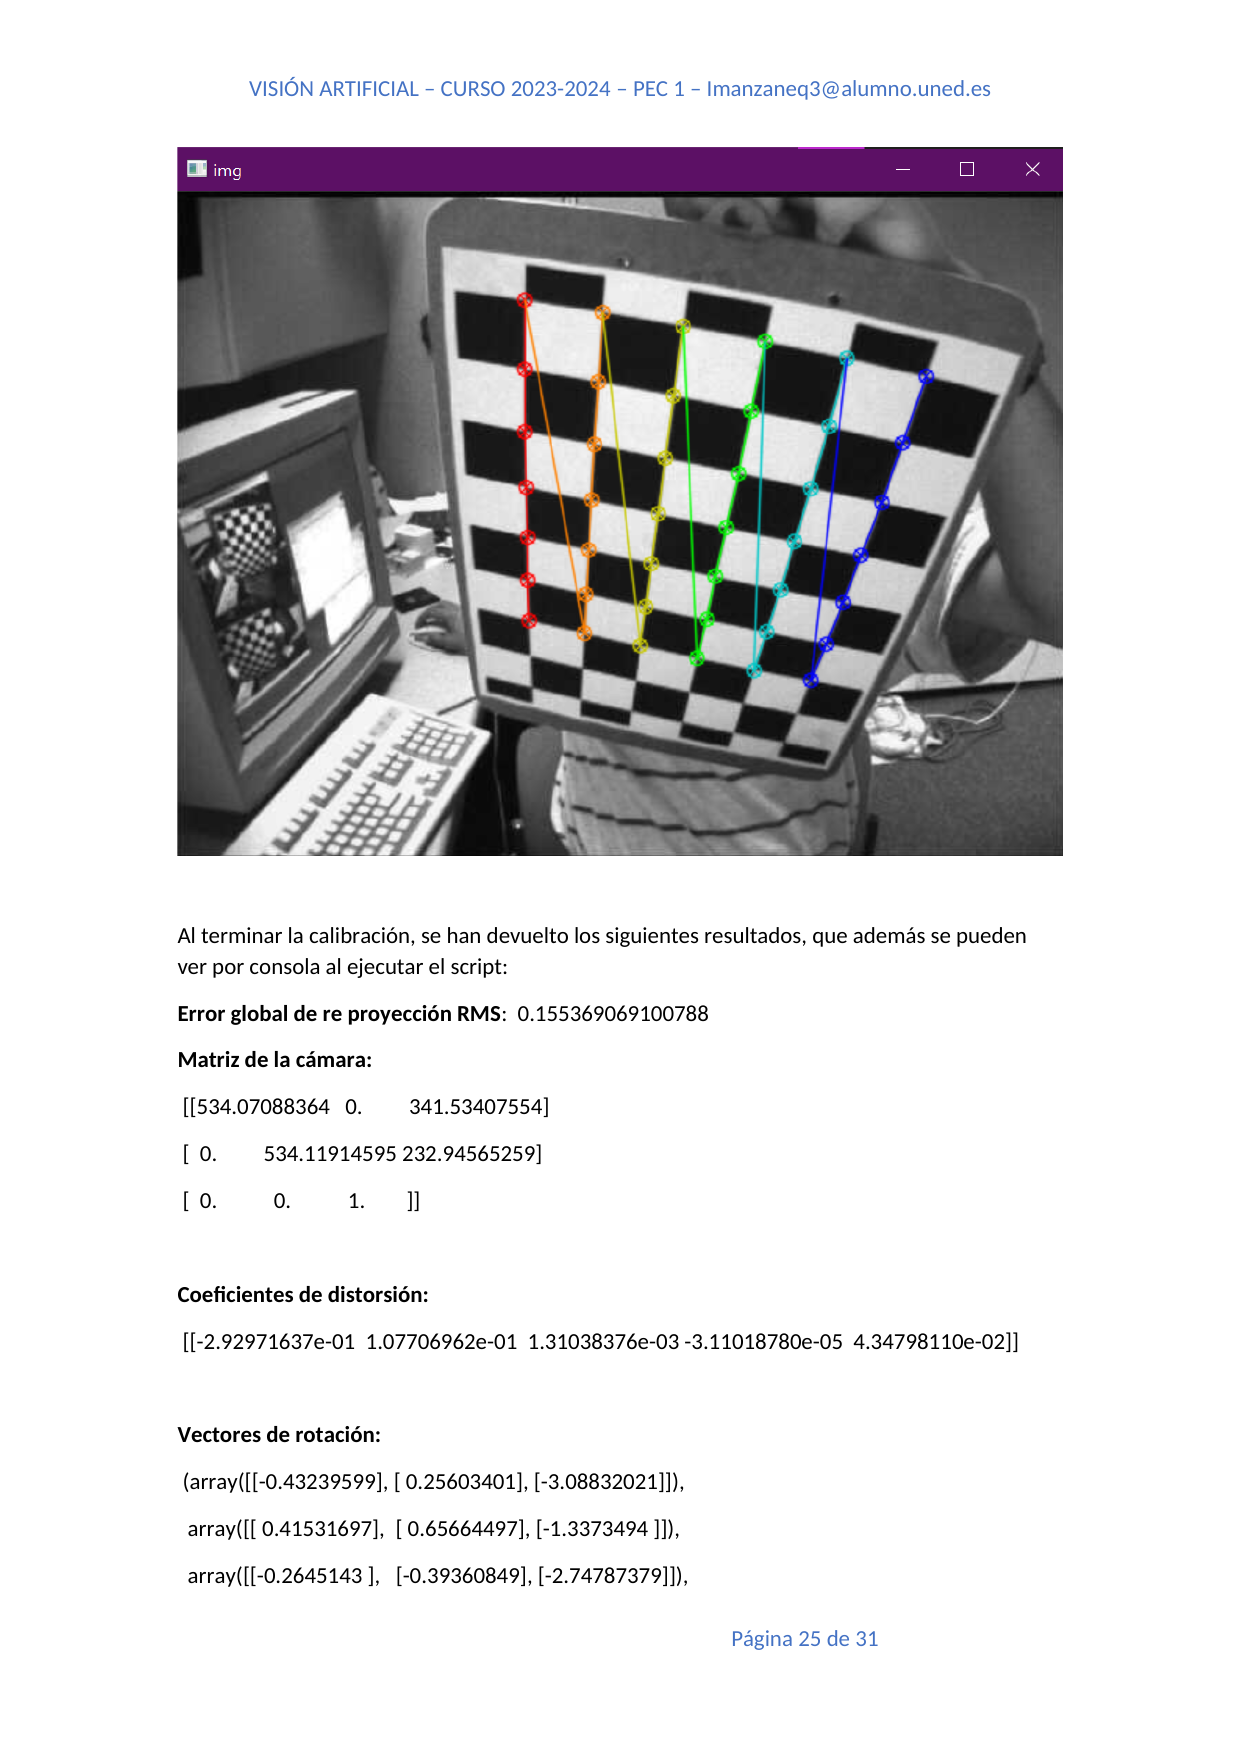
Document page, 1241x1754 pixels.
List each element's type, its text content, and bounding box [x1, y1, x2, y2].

text Matriz de la cámara: [177, 1046, 1063, 1073]
text [[534.07088364 0. 341.53407554] [177, 1092, 1063, 1120]
text array([[ 0.41531697], [ 0.65664497], [-1.3373494 ]]), [177, 1514, 1063, 1542]
text Al terminar la calibración, se han devuelto los siguientes resultados, que además se pueden ver por consola al ejecutar el script: [177, 922, 1063, 980]
text Error global de re proyección RMS: 0.155369069100788 [177, 999, 1063, 1027]
text Coeficientes de distorsión: [177, 1280, 1063, 1308]
text [ 0. 534.11914595 232.94565259] [177, 1139, 1063, 1167]
text [[-2.92971637e-01 1.07706962e-01 1.31038376e-03 -3.11018780e-05 4.34798110e-02]] [177, 1327, 1063, 1355]
text [ 0. 0. 1. ]] [177, 1186, 1063, 1214]
text (array([[-0.43239599], [ 0.25603401], [-3.08832021]]), [177, 1467, 1063, 1495]
text Vectores de rotación: [177, 1421, 1063, 1448]
text array([[-0.2645143 ], [-0.39360849], [-2.74787379]]), [177, 1561, 1063, 1589]
picture [177, 147, 1063, 856]
